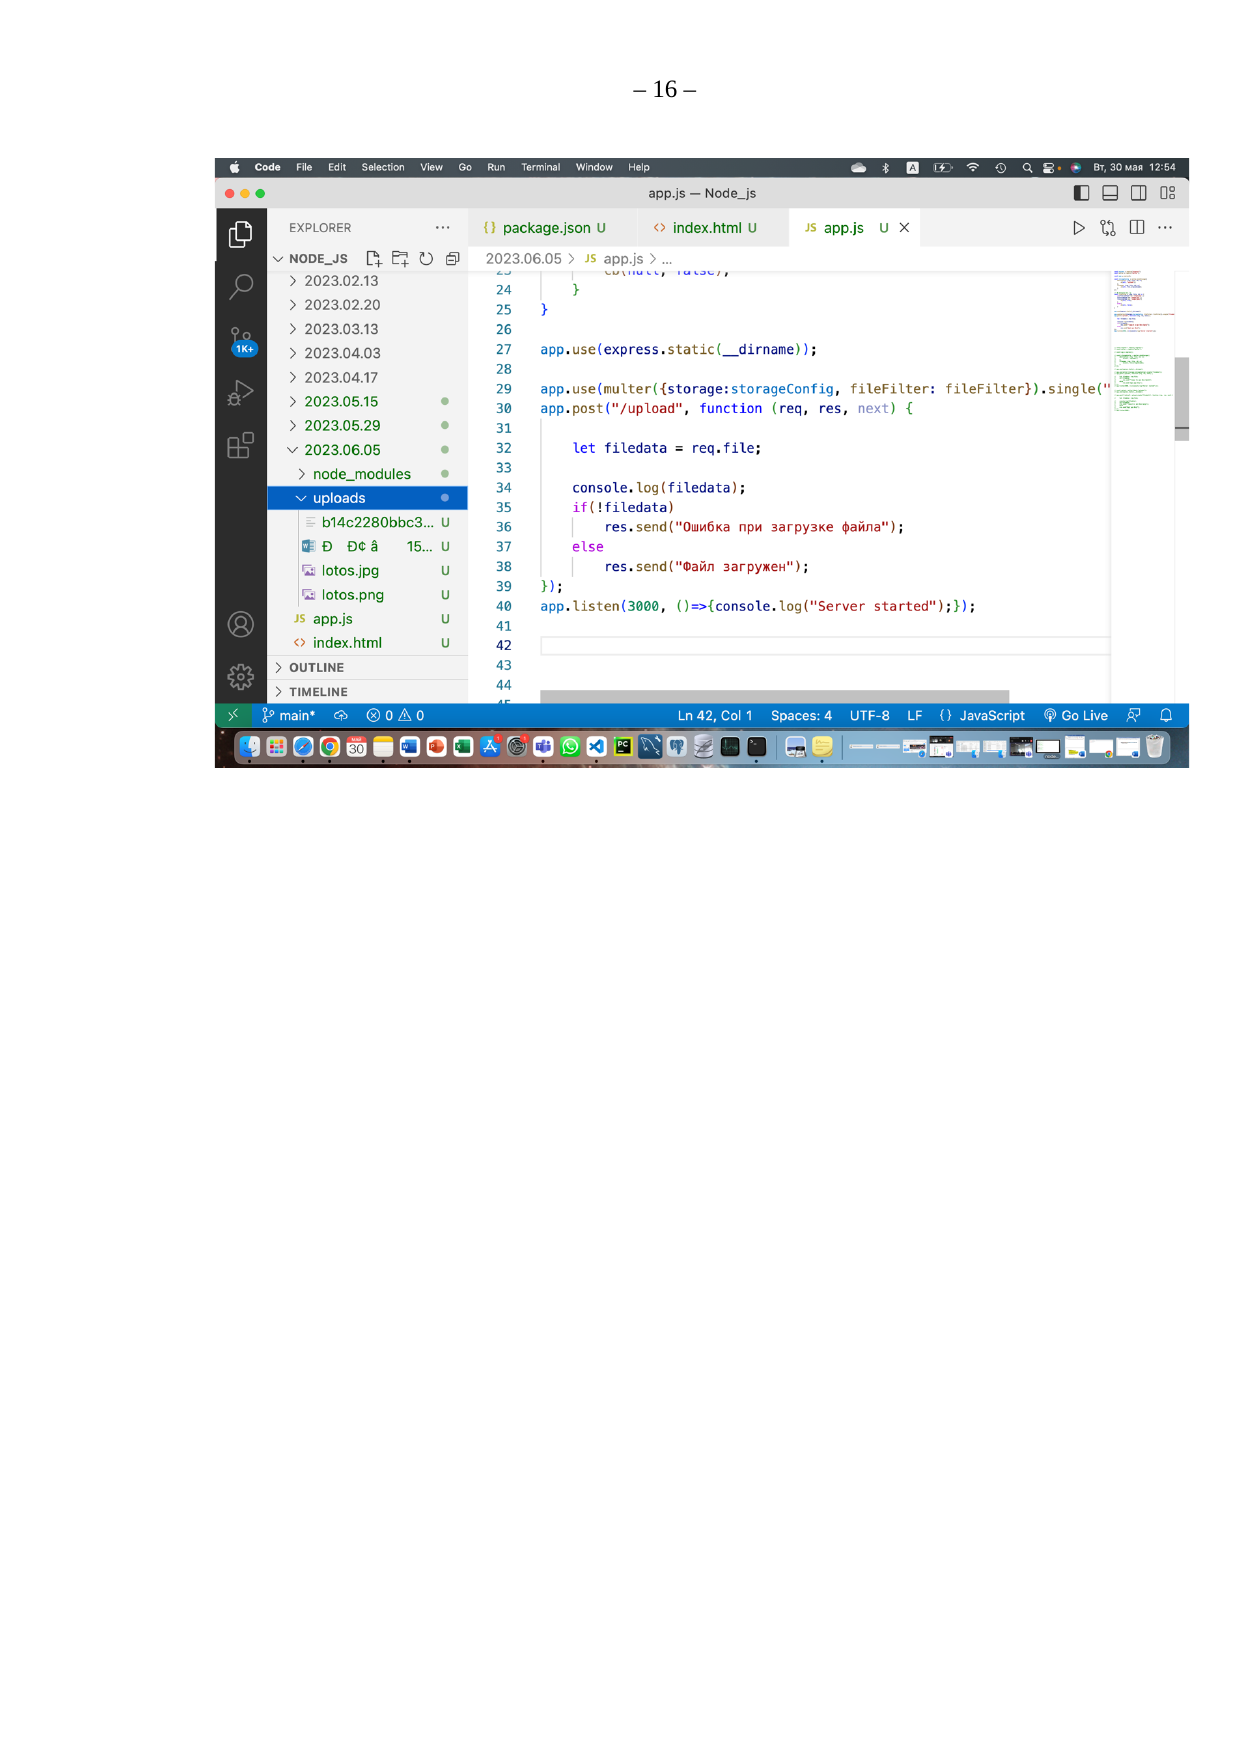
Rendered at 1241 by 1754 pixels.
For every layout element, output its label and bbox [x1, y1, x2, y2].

picture [214, 158, 1190, 768]
